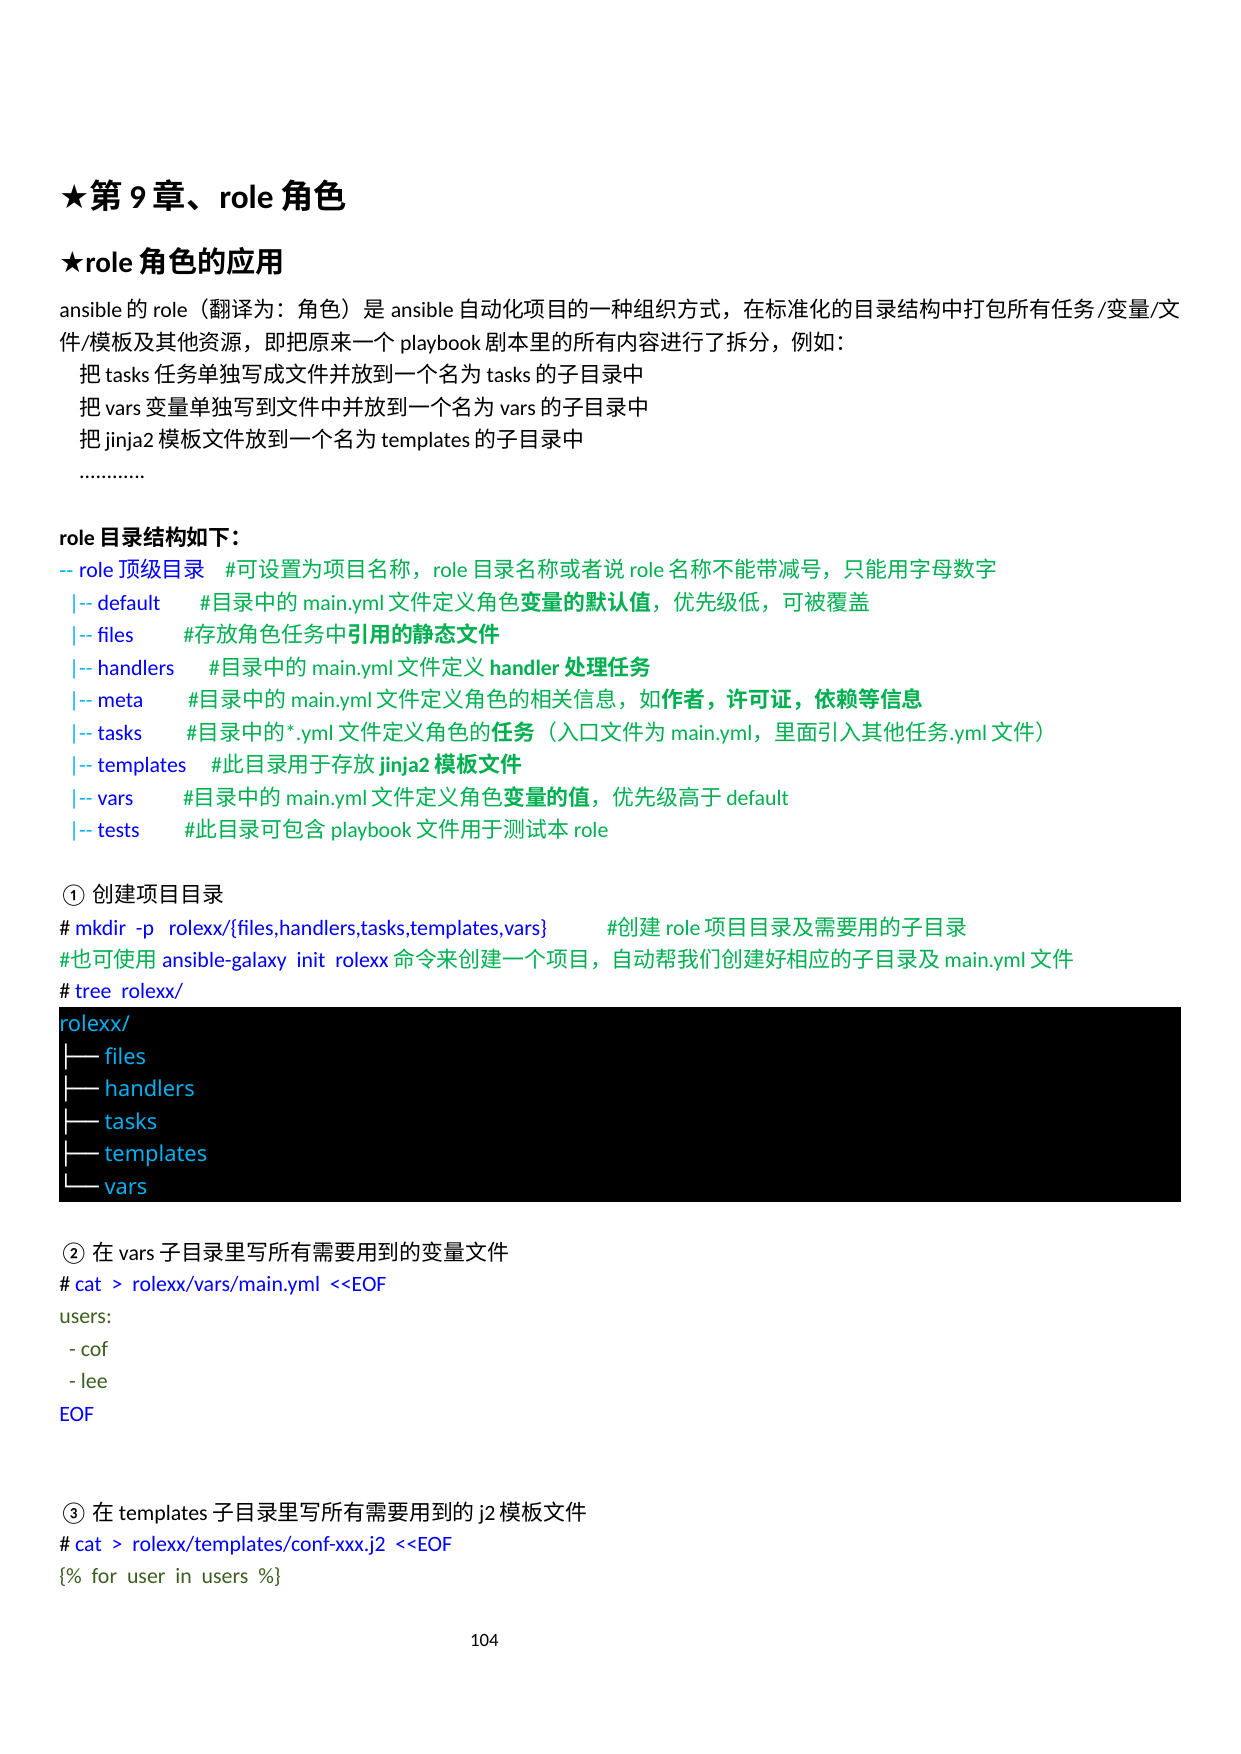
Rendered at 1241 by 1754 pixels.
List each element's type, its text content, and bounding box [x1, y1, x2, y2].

text ............ [59, 454, 1181, 487]
text ├── files [59, 1039, 1181, 1072]
text ②在vars子目录里写所有需要用到的变量文件 [59, 1234, 1181, 1267]
text ├── templates [59, 1137, 1181, 1169]
text #也可使用ansible-galaxy init rolexx命令来创建一个项目，自动帮我们创建好相应的子目录及main.yml文件 [59, 942, 1181, 974]
text users: [59, 1299, 1181, 1332]
text |-- files #存放角色任务中引用的静态文件 [59, 617, 1181, 649]
text ①创建项目目录 [59, 877, 1181, 909]
text 把tasks任务单独写成文件并放到一个名为tasks的子目录中 [59, 357, 1181, 389]
text # tree rolexx/ [59, 974, 1181, 1007]
text |-- templates #此目录用于存放jinja2模板文件 [59, 747, 1181, 779]
text # cat > rolexx/vars/main.yml <<EOF [59, 1267, 1181, 1299]
text rolexx/ [59, 1007, 1181, 1039]
text |-- vars #目录中的main.yml文件定义角色变量的值，优先级高于default [59, 779, 1181, 812]
text |-- meta #目录中的main.yml文件定义角色的相关信息，如作者，许可证，依赖等信息 [59, 682, 1181, 714]
text ansible的role（翻译为：角色）是ansible自动化项目的一种组织方式，在标准化的目录结构中打包所有任务/变量/文件/模板及其他资源，即把原来一个playbook剧本里的所有内容进行了拆分，例如： [59, 292, 1181, 357]
text |-- handlers #目录中的main.yml文件定义handler处理任务 [59, 649, 1181, 682]
text ├── tasks [59, 1104, 1181, 1137]
text |-- default #目录中的main.yml文件定义角色变量的默认值，优先级低，可被覆盖 [59, 584, 1181, 617]
text ★第9章、role角色 [59, 162, 1181, 227]
text {% for user in users %} [59, 1559, 1181, 1592]
text EOF [59, 1397, 1181, 1429]
text ③在templates子目录里写所有需要用到的j2模板文件 [59, 1494, 1181, 1527]
text - lee [59, 1364, 1181, 1397]
text |-- tasks #目录中的*.yml文件定义角色的任务（入口文件为main.yml，里面引入其他任务.yml文件） [59, 714, 1181, 747]
text -- role顶级目录 #可设置为项目名称，role目录名称或者说role名称不能带减号，只能用字母数字 [59, 552, 1181, 584]
text |-- tests #此目录可包含playbook文件用于测试本role [59, 812, 1181, 844]
text role目录结构如下： [59, 519, 1181, 552]
text 把vars变量单独写到文件中并放到一个名为vars的子目录中 [59, 389, 1181, 422]
text # mkdir -p rolexx/{files,handlers,tasks,templates,vars} #创建role项目目录及需要用的子目录 [59, 909, 1181, 942]
text 把jinja2模板文件放到一个名为templates的子目录中 [59, 422, 1181, 454]
text - cof [59, 1332, 1181, 1364]
text # cat > rolexx/templates/conf-xxx.j2 <<EOF [59, 1527, 1181, 1559]
text ★role角色的应用 [59, 227, 1181, 292]
text ├── handlers [59, 1072, 1181, 1104]
text └── vars [59, 1169, 1181, 1202]
